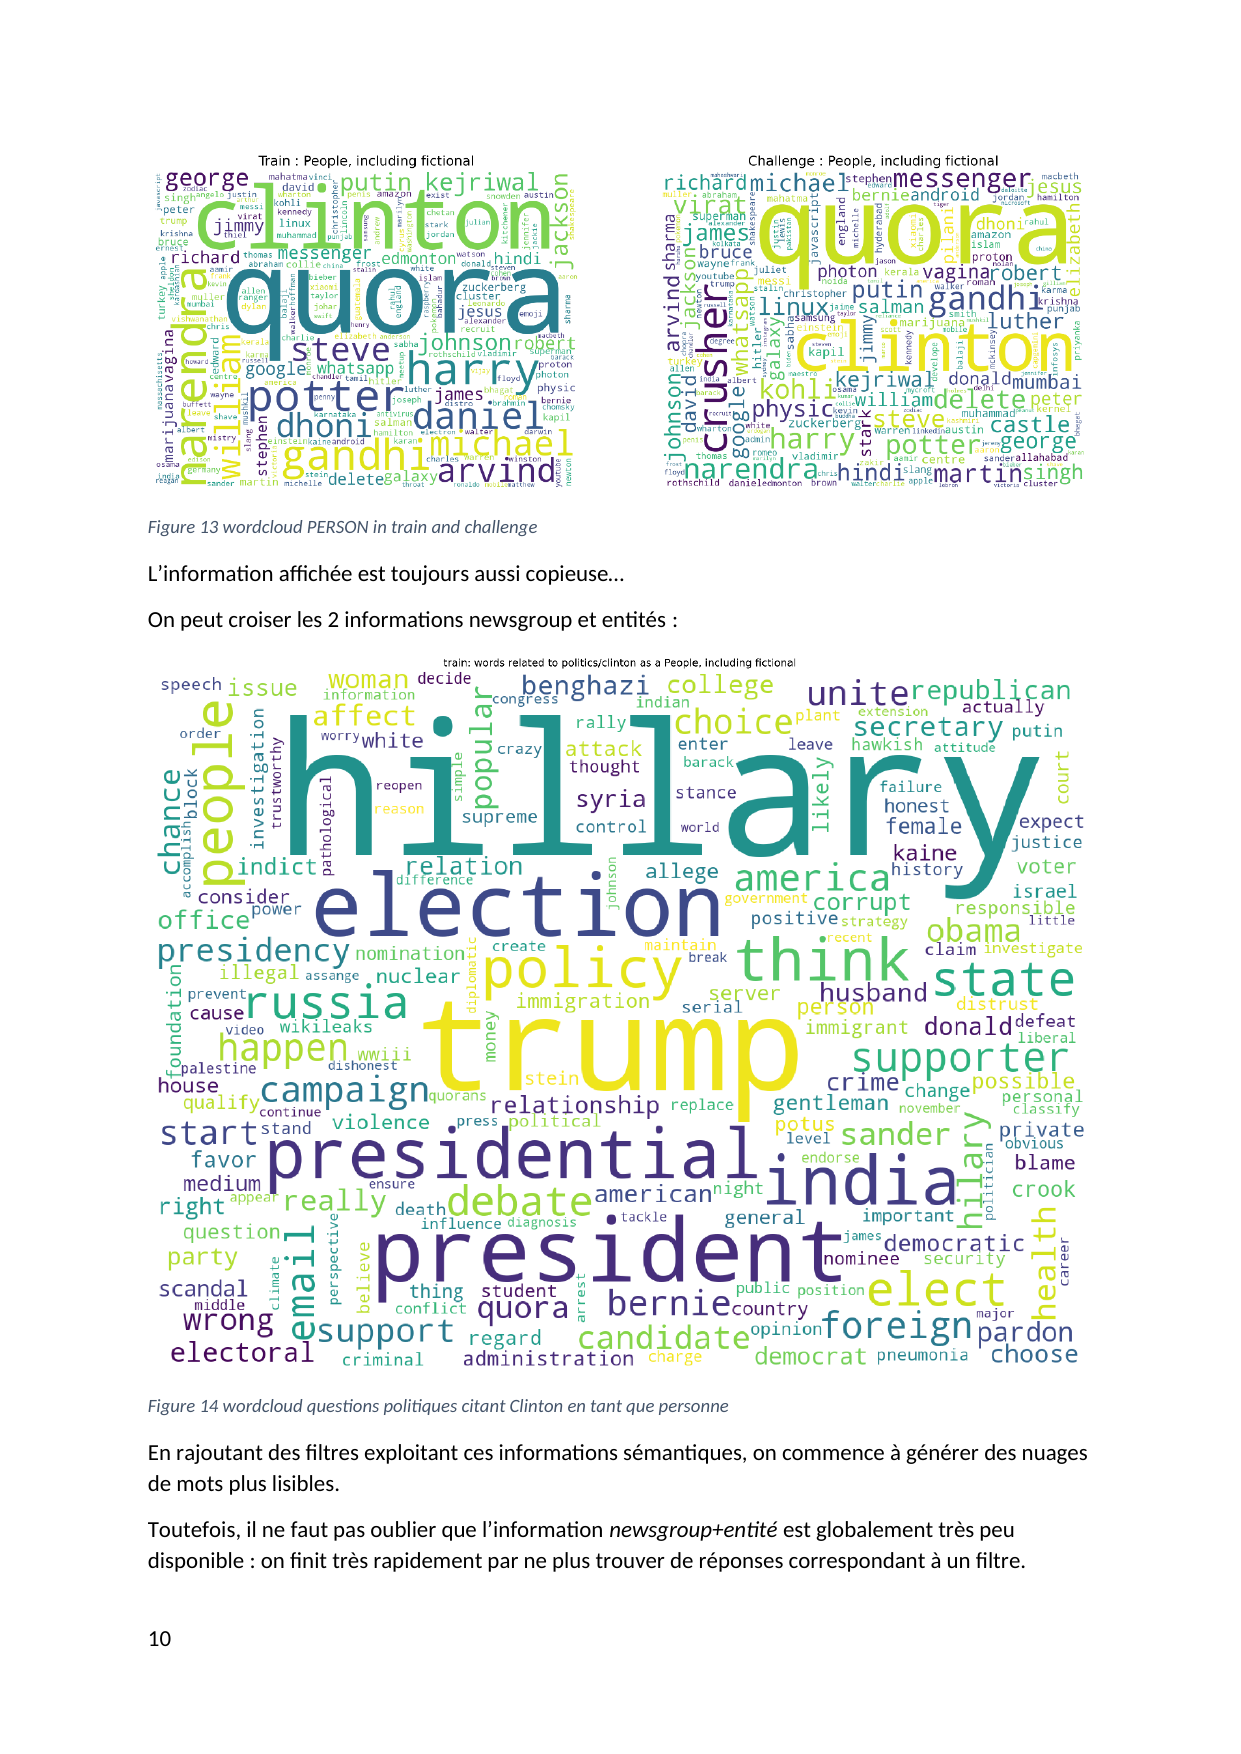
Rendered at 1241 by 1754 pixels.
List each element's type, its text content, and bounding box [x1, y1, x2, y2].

text L’information affichée est toujours aussi copieuse… [148, 559, 1093, 587]
picture [147, 147, 1092, 496]
text Figure 13 wordcloud PERSON in train and challenge [148, 515, 1093, 538]
text Figure 14 wordcloud questions politiques citant Clinton en tant que personne [148, 1395, 1093, 1418]
picture [147, 652, 1092, 1376]
text En rajoutant des filtres exploitant ces informations sémantiques, on commence à générer des nuages de mots plus lisibles. [148, 1438, 1093, 1497]
text Toutefois, il ne faut pas oublier que l’information newsgroup+entité est globalement très peu disponible : on finit très rapidement par ne plus trouver de réponses correspondant à un filtre. [148, 1516, 1093, 1574]
text On peut croiser les 2 informations newsgroup et entités : [148, 606, 1093, 633]
